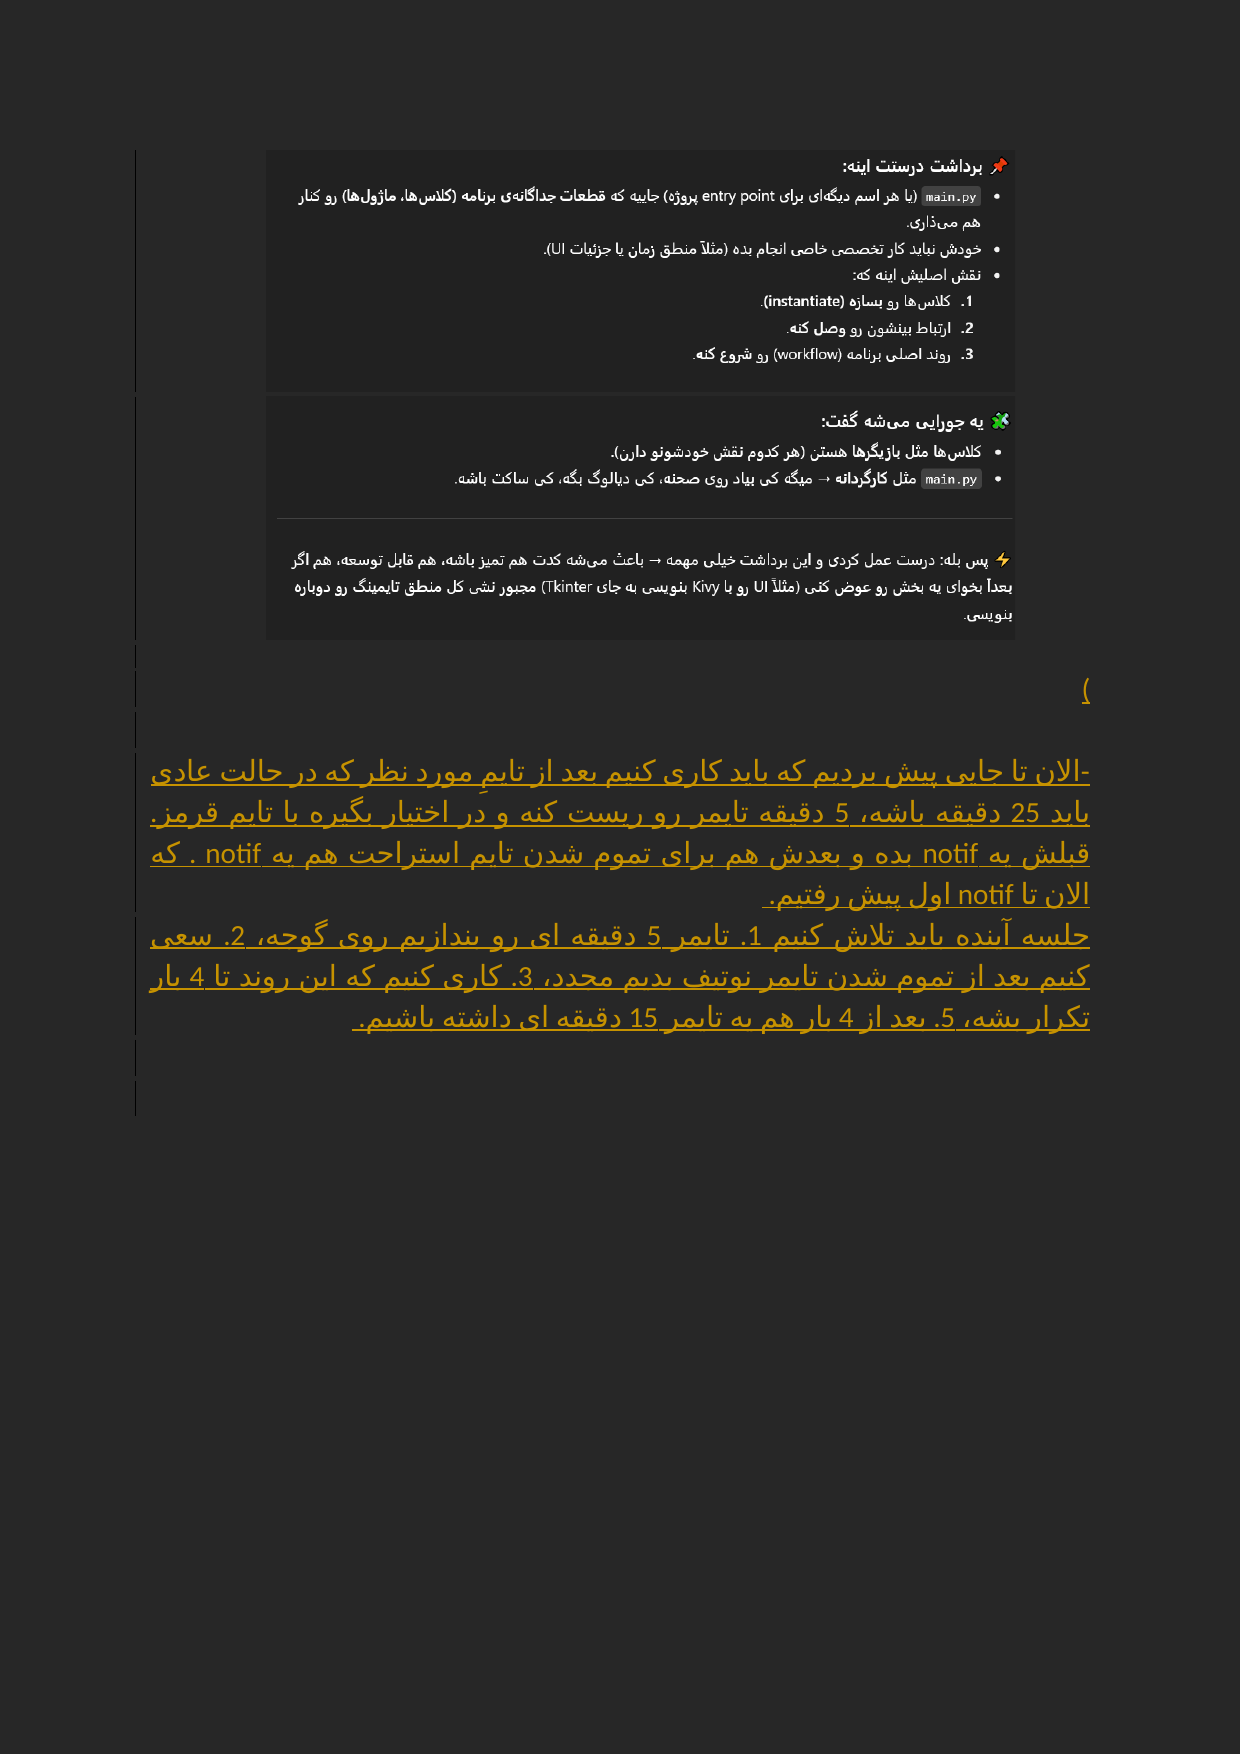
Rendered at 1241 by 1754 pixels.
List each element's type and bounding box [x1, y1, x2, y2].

picture [266, 150, 1015, 392]
picture [266, 396, 1015, 640]
